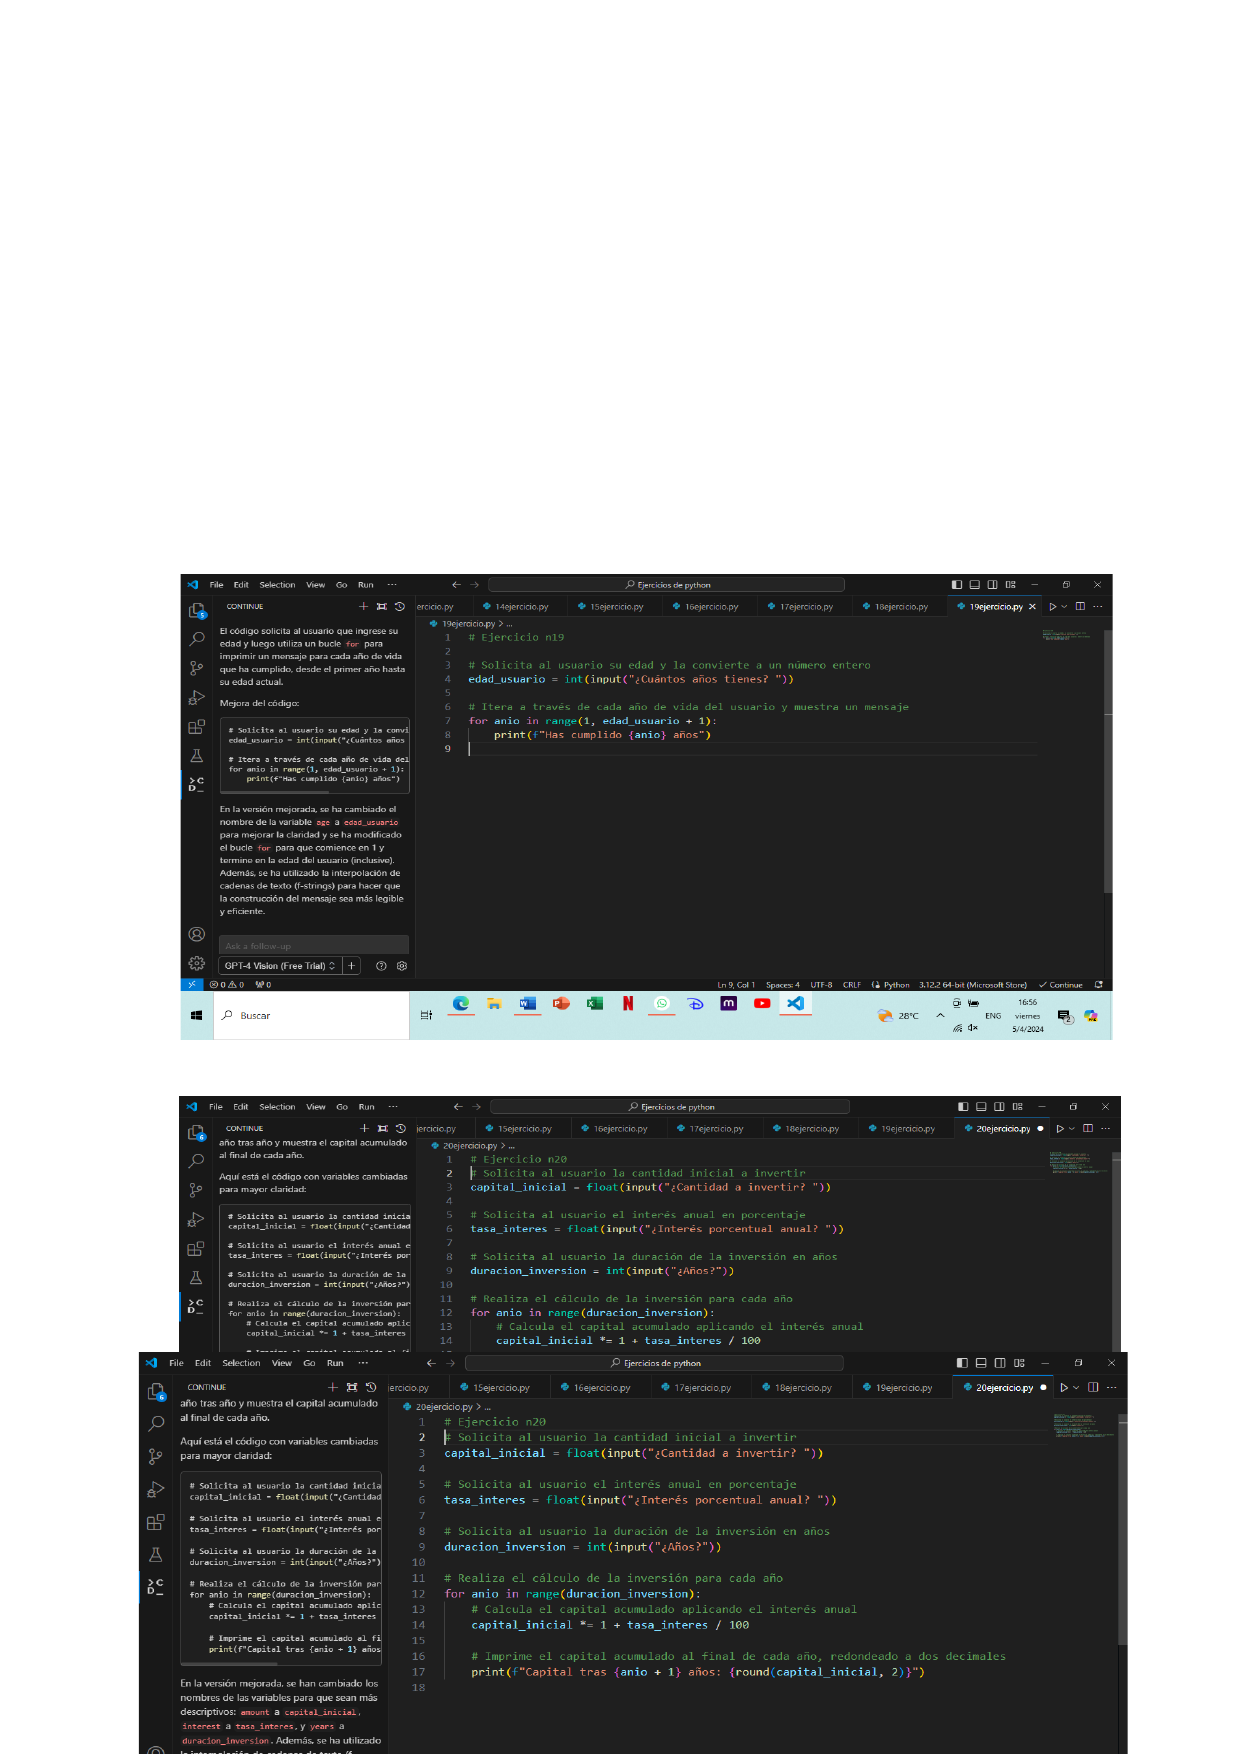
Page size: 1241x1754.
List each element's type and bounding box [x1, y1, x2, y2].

picture [138, 1096, 1128, 1754]
picture [180, 574, 1113, 1040]
